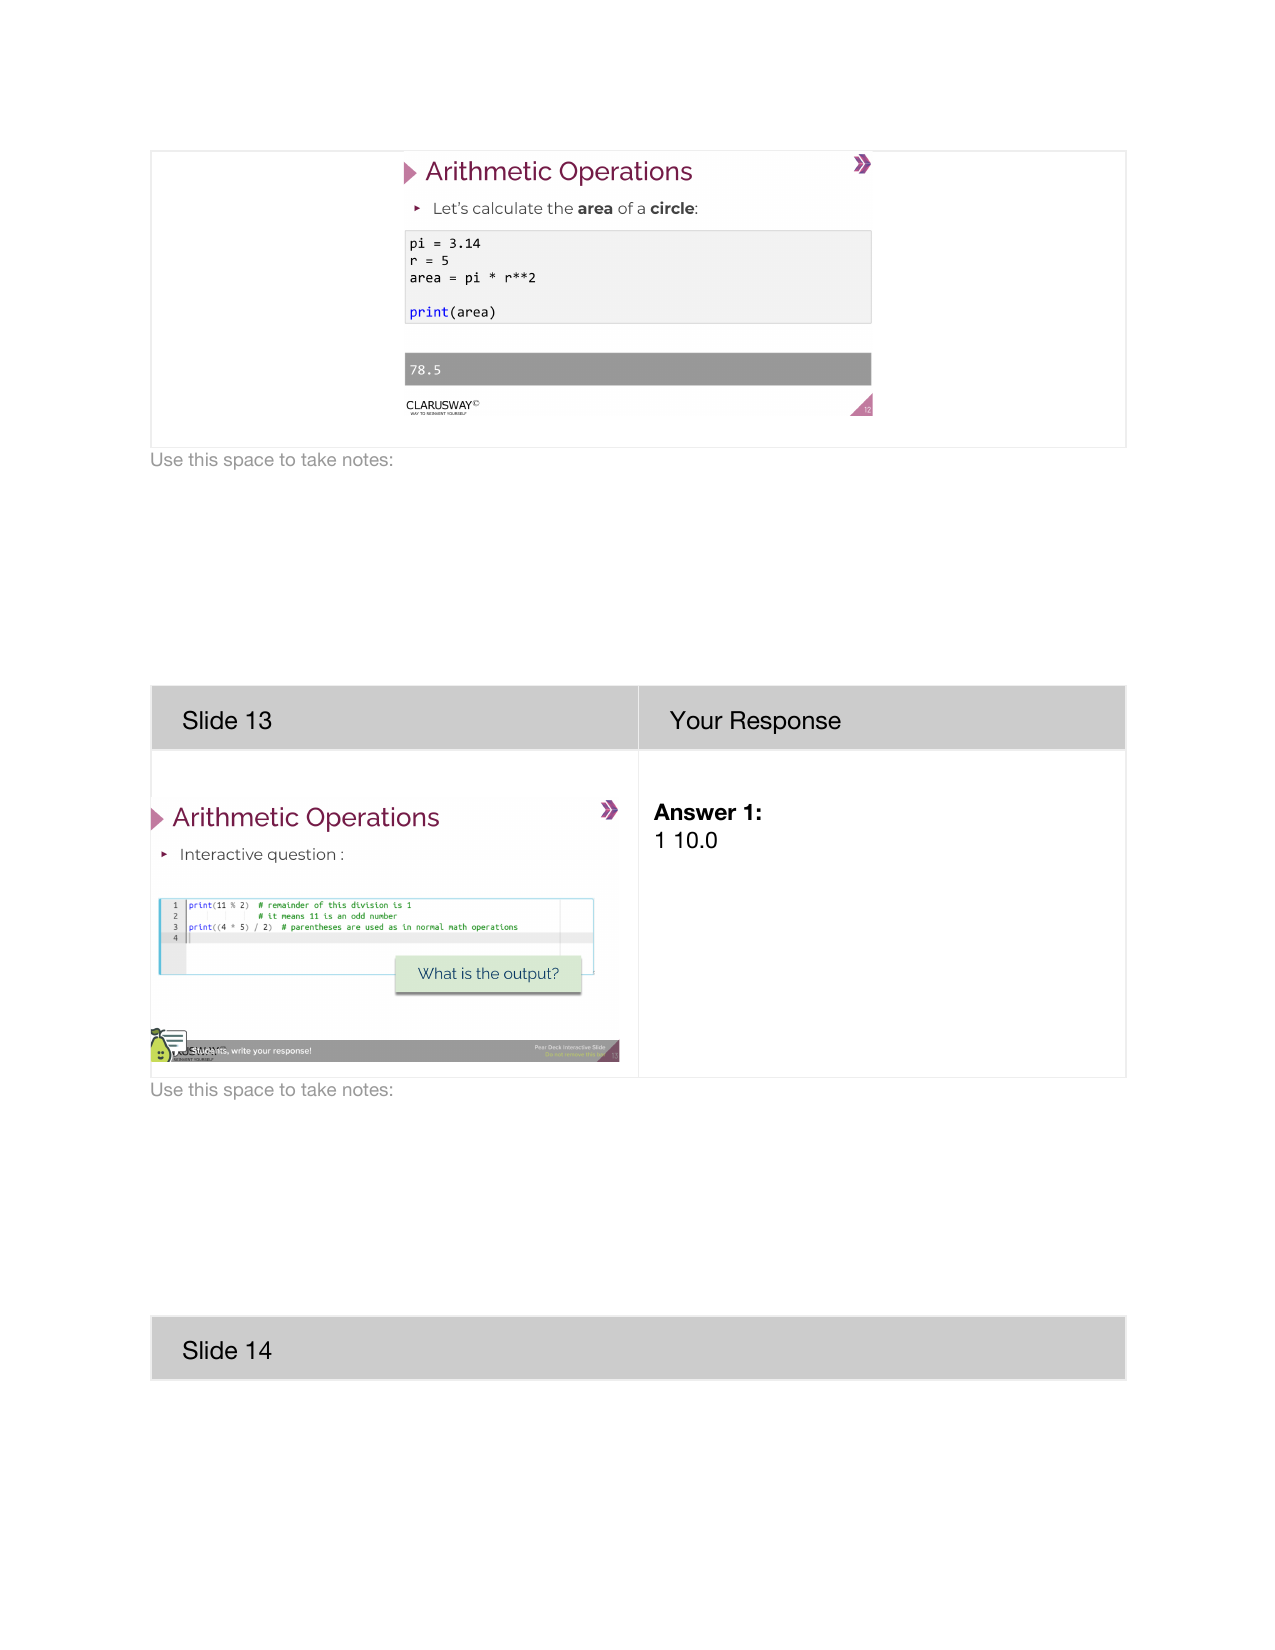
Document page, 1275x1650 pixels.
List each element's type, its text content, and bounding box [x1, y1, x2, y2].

table_cell [152, 152, 1125, 447]
picture [403, 151, 873, 416]
table_header Your Response [639, 686, 1125, 749]
table_cell Answer 1: 1 10.0 [639, 751, 1125, 1077]
table_cell [152, 751, 638, 1077]
text Use this space to take notes: [150, 1078, 1125, 1102]
text Use this space to take notes: [150, 448, 1125, 472]
table_header Slide 14 [152, 1317, 1125, 1379]
table_header Slide 13 [152, 686, 638, 749]
picture [150, 797, 620, 1062]
